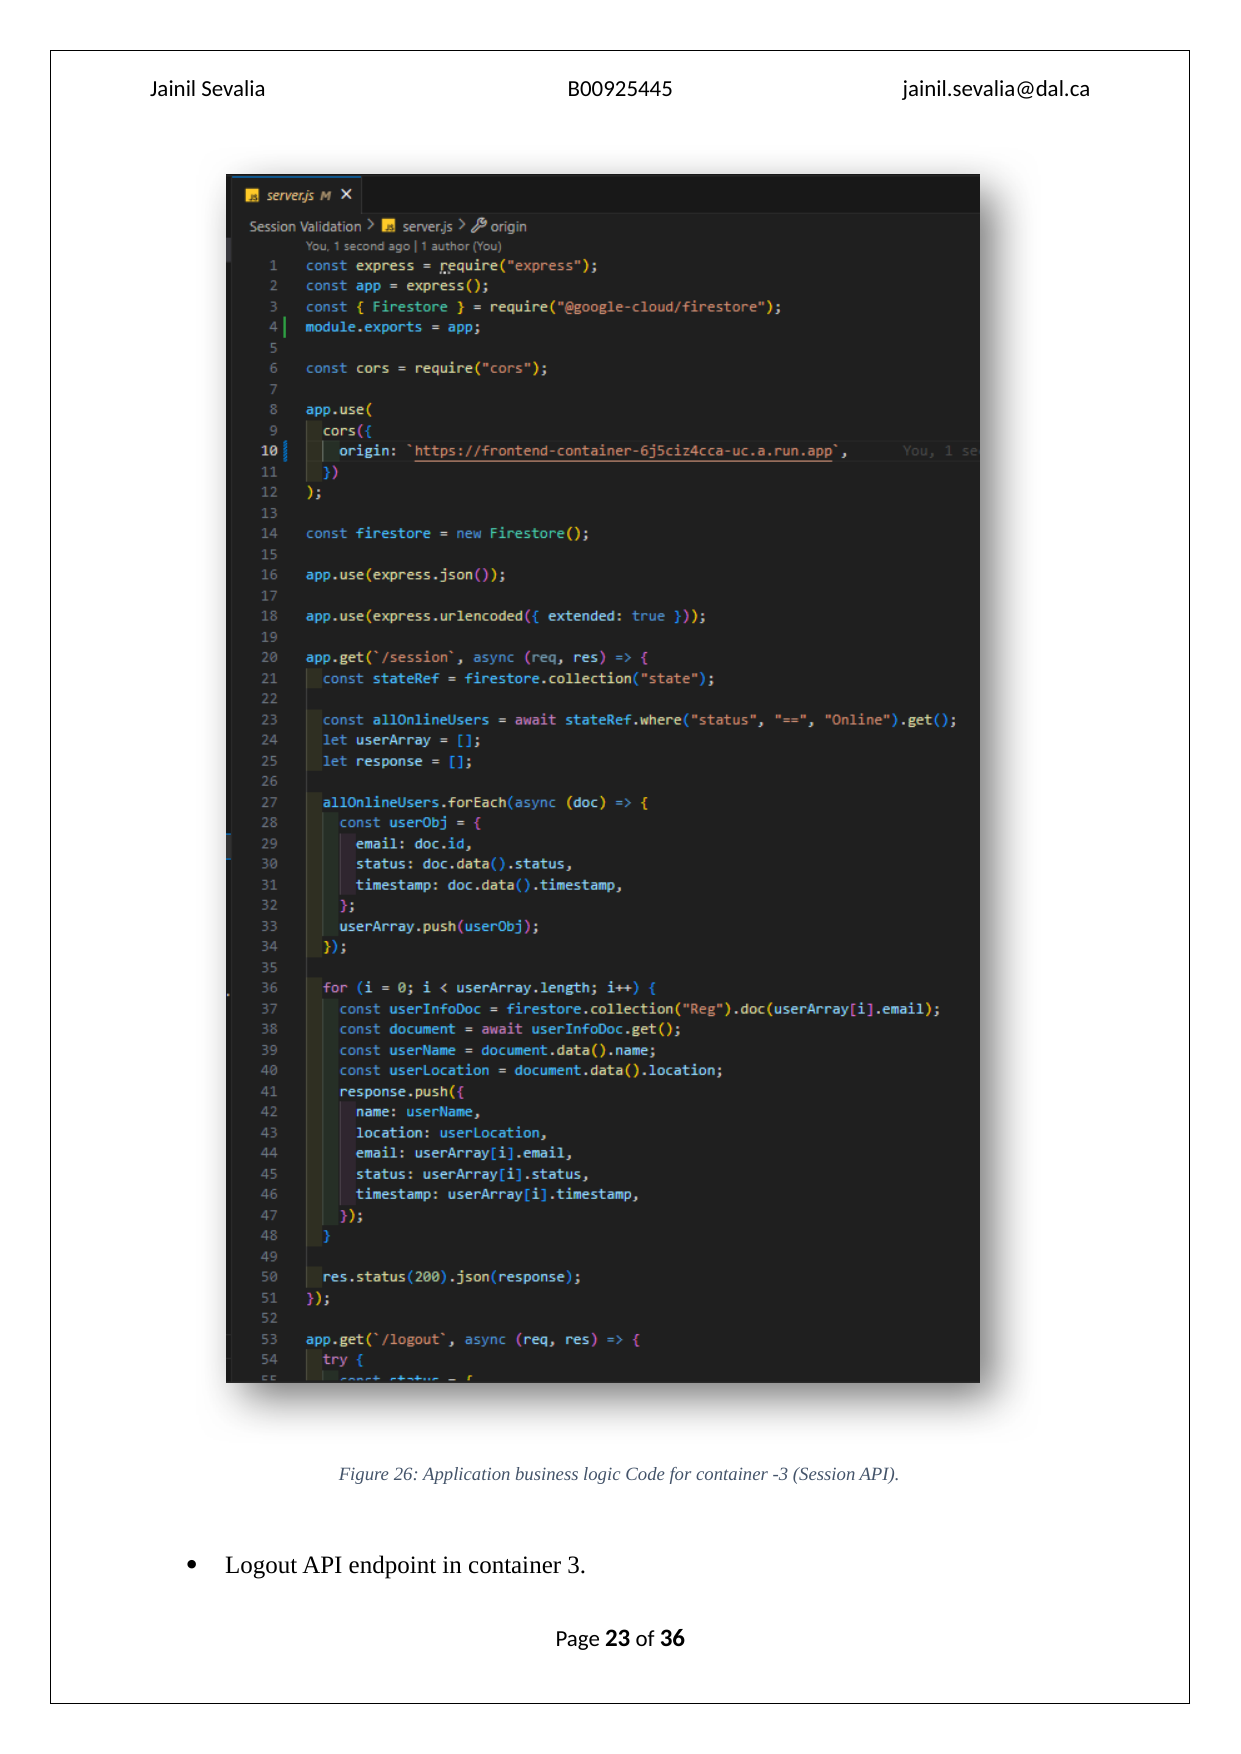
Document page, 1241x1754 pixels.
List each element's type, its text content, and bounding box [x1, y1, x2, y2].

text Figure 26: Application business logic Code for container -3 (Session API). [150, 1463, 1090, 1484]
list Logout API endpoint in container 3. [187, 1550, 1090, 1579]
picture [226, 174, 980, 1383]
